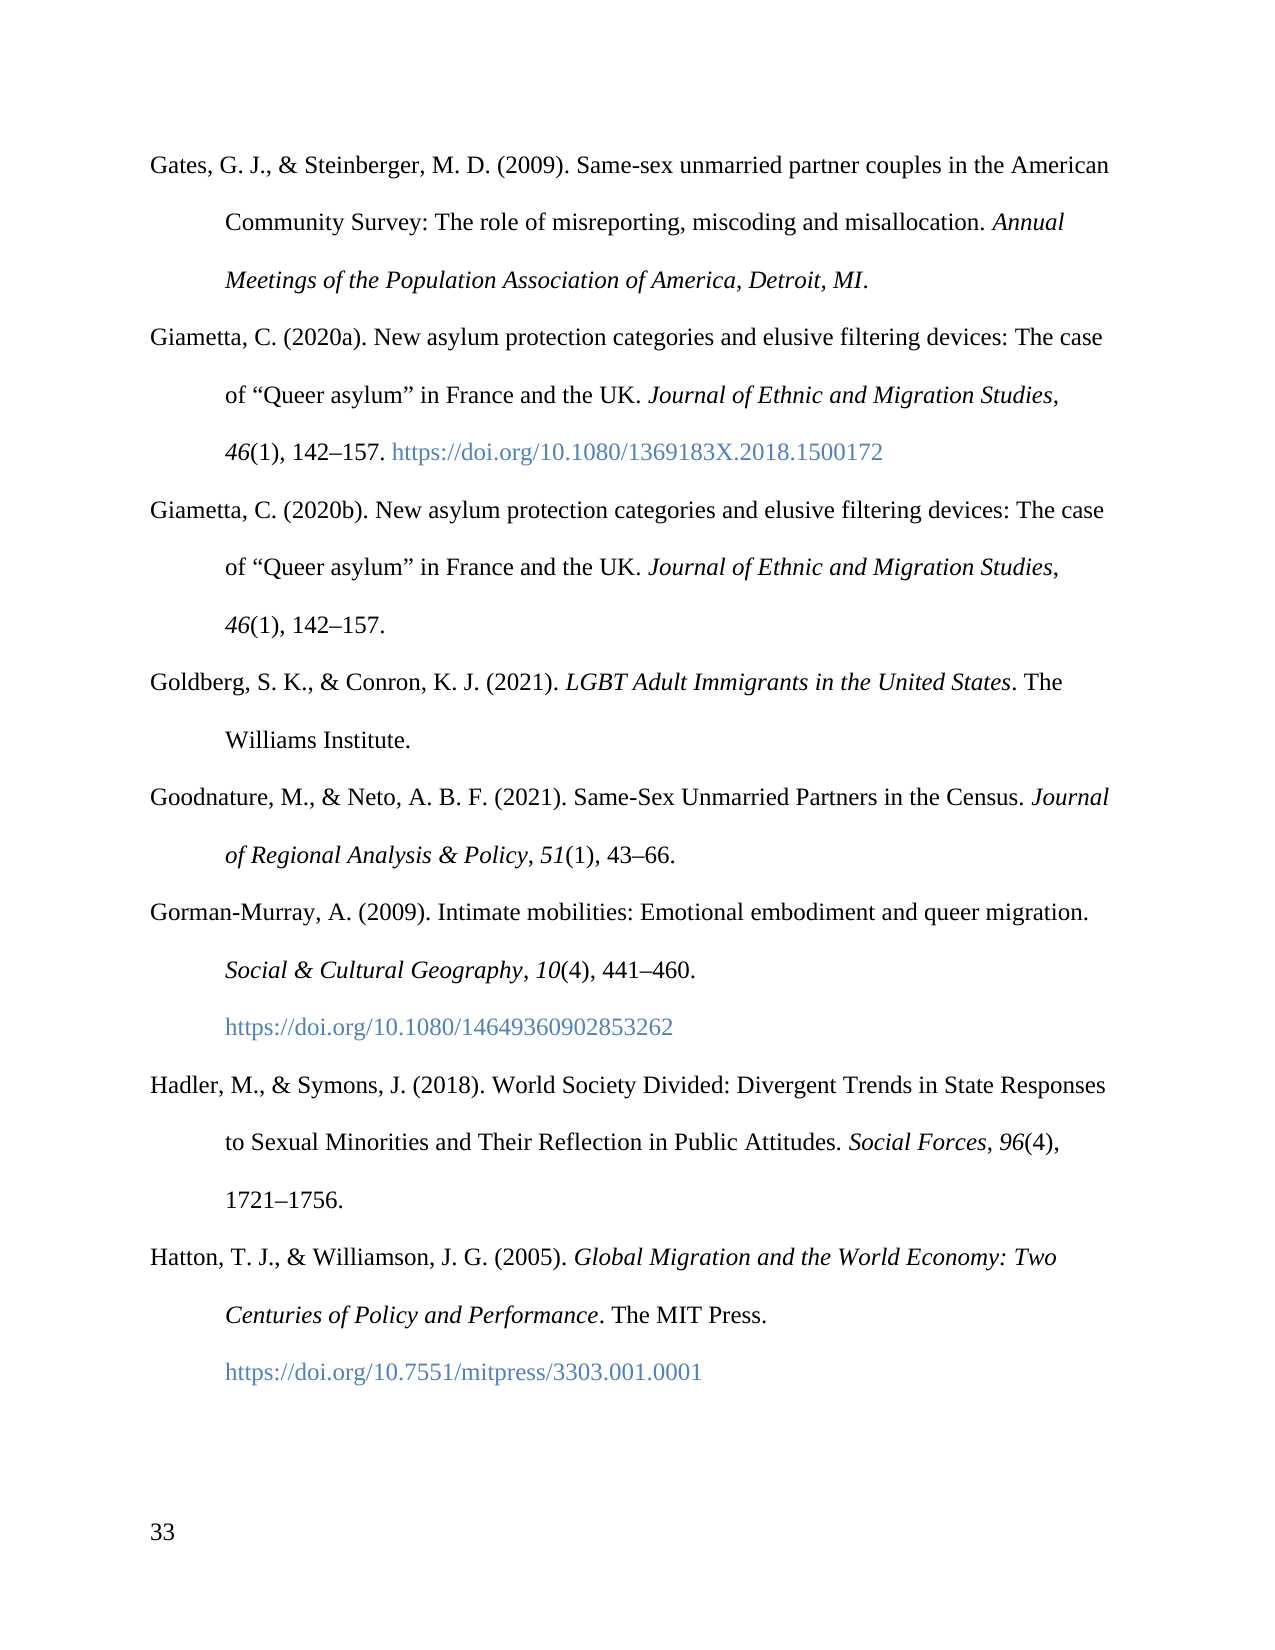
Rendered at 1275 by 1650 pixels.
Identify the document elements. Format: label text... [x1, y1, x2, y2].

text Giametta, C. (2020a). New asylum protection categories and elusive filtering devices: The case of “Queer asylum” in France and the UK. Journal of Ethnic and Migration Studies, 46(1), 142–157. https://doi.org/10.1080/1369183X.2018.1500172 [150, 322, 1125, 466]
text Goldberg, S. K., & Conron, K. J. (2021). LGBT Adult Immigrants in the United States. The Williams Institute. [150, 667, 1125, 754]
text Goodnature, M., & Neto, A. B. F. (2021). Same-Sex Unmarried Partners in the Census. Journal of Regional Analysis & Policy, 51(1), 43–66. [150, 782, 1125, 869]
text Gorman-Murray, A. (2009). Intimate mobilities: Emotional embodiment and queer migration. Social & Cultural Geography, 10(4), 441–460. https://doi.org/10.1080/14649360902853262 [150, 897, 1125, 1041]
text Giametta, C. (2020b). New asylum protection categories and elusive filtering devices: The case of “Queer asylum” in France and the UK. Journal of Ethnic and Migration Studies, 46(1), 142–157. [150, 495, 1125, 639]
text Hadler, M., & Symons, J. (2018). World Society Divided: Divergent Trends in State Responses to Sexual Minorities and Their Reflection in Public Attitudes. Social Forces, 96(4), 1721–1756. [150, 1070, 1125, 1214]
text Hatton, T. J., & Williamson, J. G. (2005). Global Migration and the World Economy: Two Centuries of Policy and Performance. The MIT Press. https://doi.org/10.7551/mitpress/3303.001.0001 [150, 1242, 1125, 1386]
text Gates, G. J., & Steinberger, M. D. (2009). Same-sex unmarried partner couples in the American Community Survey: The role of misreporting, miscoding and misallocation. Annual Meetings of the Population Association of America, Detroit, MI. [150, 150, 1125, 294]
